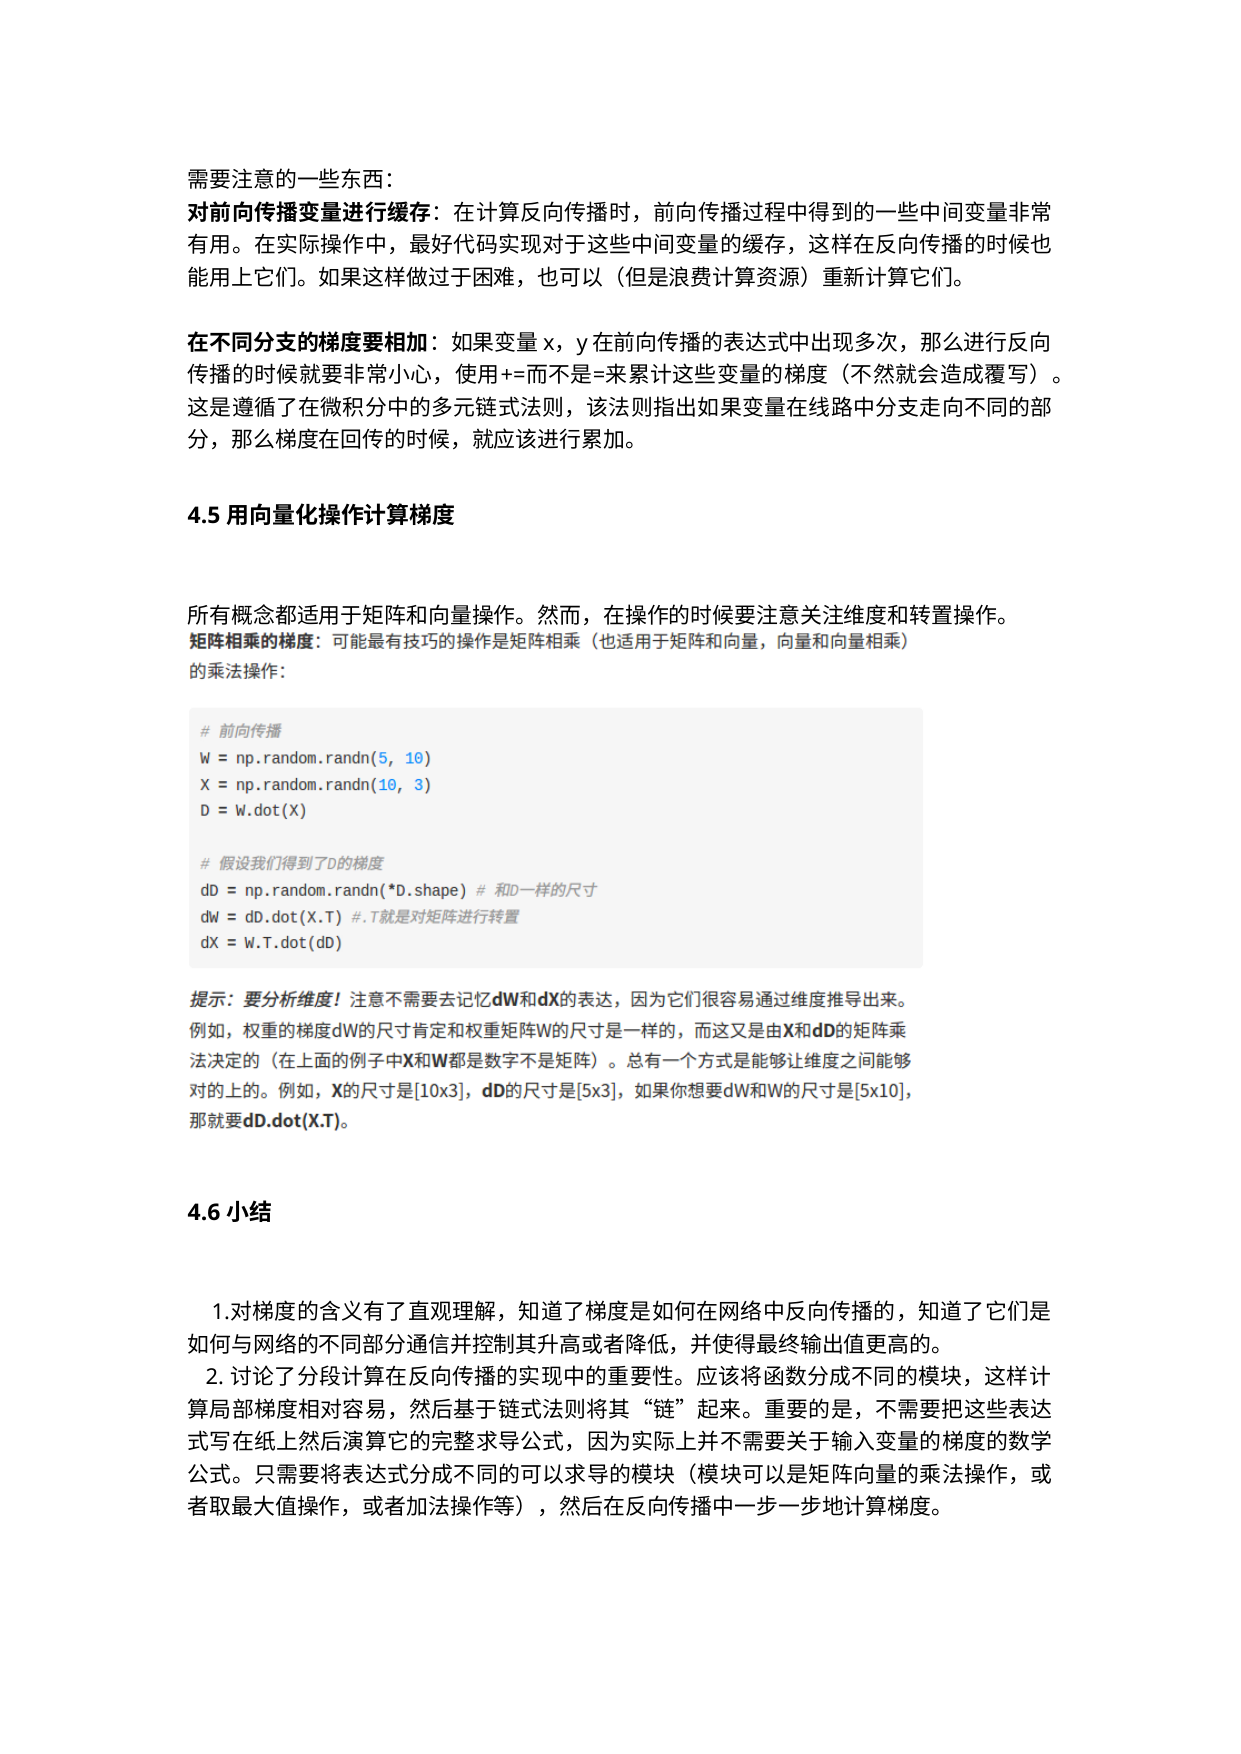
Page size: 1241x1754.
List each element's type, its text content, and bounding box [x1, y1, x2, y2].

list 1.对梯度的含义有了直观理解，知道了梯度是如何在网络中反向传播的，知道了它们是如何与网络的不同部分通信并控制其升高或者降低，并使得最终输出值更高的。 [187, 1294, 1053, 1359]
list 需要注意的一些东西： [187, 162, 1053, 194]
list 对前向传播变量进行缓存：在计算反向传播时，前向传播过程中得到的一些中间变量非常有用。在实际操作中，最好代码实现对于这些中间变量的缓存，这样在反向传播的时候也能用上它们。如果这样做过于困难，也可以（但是浪费计算资源）重新计算它们。 [187, 194, 1053, 292]
picture [187, 630, 942, 1135]
subtitle 4.6 小结 [187, 1177, 1053, 1242]
list 在不同分支的梯度要相加：如果变量x，y在前向传播的表达式中出现多次，那么进行反向传播的时候就要非常小心，使用+=而不是=来累计这些变量的梯度（不然就会造成覆写）。这是遵循了在微积分中的多元链式法则，该法则指出如果变量在线路中分支走向不同的部分，那么梯度在回传的时候，就应该进行累加。 [187, 324, 1053, 454]
subtitle 4.5 用向量化操作计算梯度 [187, 482, 1053, 547]
list 所有概念都适用于矩阵和向量操作。然而，在操作的时候要注意关注维度和转置操作。 [187, 598, 1053, 630]
list 2. 讨论了分段计算在反向传播的实现中的重要性。应该将函数分成不同的模块，这样计算局部梯度相对容易，然后基于链式法则将其“链”起来。重要的是，不需要把这些表达式写在纸上然后演算它的完整求导公式，因为实际上并不需要关于输入变量的梯度的数学公式。只需要将表达式分成不同的可以求导的模块（模块可以是矩阵向量的乘法操作，或者取最大值操作，或者加法操作等），然后在反向传播中一步一步地计算梯度。 [187, 1359, 1053, 1521]
